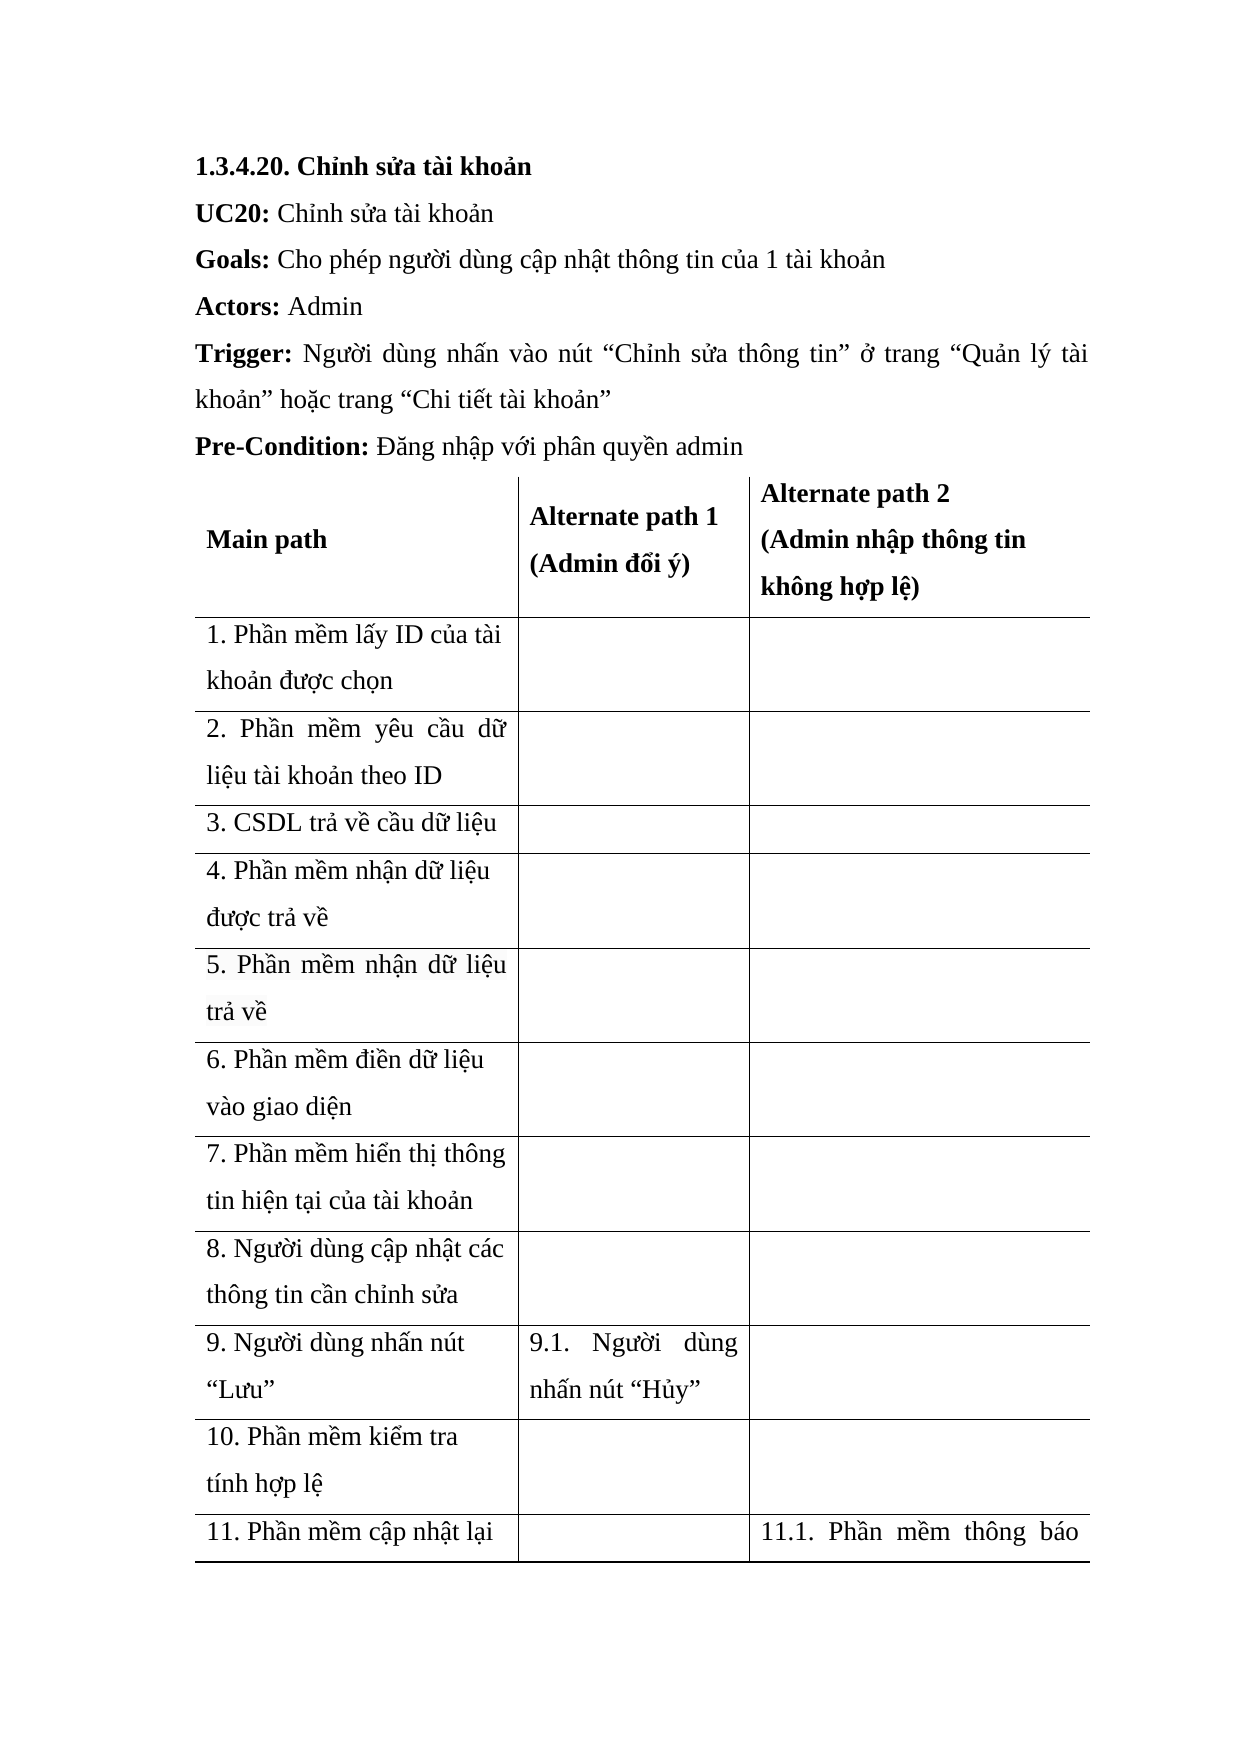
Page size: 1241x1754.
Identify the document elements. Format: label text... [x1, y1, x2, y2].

table_cell [750, 806, 1090, 853]
text UC20: Chỉnh sửa tài khoản [195, 197, 1090, 228]
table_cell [195, 1515, 518, 1561]
table_cell 10. Phần mềm kiểm tra tính hợp lệ [195, 1420, 518, 1514]
table_cell 1. Phần mềm lấy ID của tài khoản được chọn [195, 618, 518, 711]
table_cell [519, 806, 749, 853]
table_cell [750, 1043, 1090, 1136]
text Goals: Cho phép người dùng cập nhật thông tin của 1 tài khoản [195, 243, 1090, 274]
text Trigger: Người dùng nhấn vào nút “Chỉnh sửa thông tin” ở trang “Quản lý tài khoản” hoặc trang “Chi tiết tài khoản” [195, 337, 1090, 414]
table_header Alternate path 1 (Admin đổi ý) [519, 477, 749, 617]
table_cell 8. Người dùng cập nhật các thông tin cần chỉnh sửa [195, 1232, 518, 1325]
table_cell [519, 1137, 749, 1231]
table_cell [519, 1232, 749, 1325]
table_cell 7. Phần mềm hiển thị thông tin hiện tại của tài khoản [195, 1137, 518, 1231]
table_cell 5. Phần mềm nhận dữ liệu trả về [195, 949, 518, 1042]
table_cell [519, 1420, 749, 1514]
table_cell [750, 854, 1090, 947]
table_cell [519, 712, 749, 805]
table_header Alternate path 2 (Admin nhập thông tin không hợp lệ) [750, 477, 1090, 617]
table_cell [750, 1326, 1090, 1419]
table_cell [519, 1515, 749, 1561]
table_cell 9.1. Người dùng nhấn nút “Hủy” [519, 1326, 749, 1419]
table_cell [519, 949, 749, 1042]
table_cell 9. Người dùng nhấn nút “Lưu” [195, 1326, 518, 1419]
table_cell [750, 1232, 1090, 1325]
table_cell [519, 618, 749, 711]
subtitle 1.3.4.20. Chỉnh sửa tài khoản [195, 150, 1090, 181]
table_cell [750, 1420, 1090, 1514]
table_cell 2. Phần mềm yêu cầu dữ liệu tài khoản theo ID [195, 712, 518, 805]
text Actors: Admin [195, 290, 1090, 321]
table_cell [750, 1137, 1090, 1231]
table_cell [750, 949, 1090, 1042]
table_cell 6. Phần mềm điền dữ liệu vào giao diện [195, 1043, 518, 1136]
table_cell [750, 1515, 1090, 1561]
table_cell 4. Phần mềm nhận dữ liệu được trả về [195, 854, 518, 947]
text Pre-Condition: Đăng nhập với phân quyền admin [195, 430, 1090, 461]
table_cell [519, 1043, 749, 1136]
table_cell [750, 712, 1090, 805]
table_header Main path [195, 477, 518, 617]
table_cell [750, 618, 1090, 711]
table_cell 3. CSDL trả về cầu dữ liệu [195, 806, 518, 853]
table_cell [519, 854, 749, 947]
